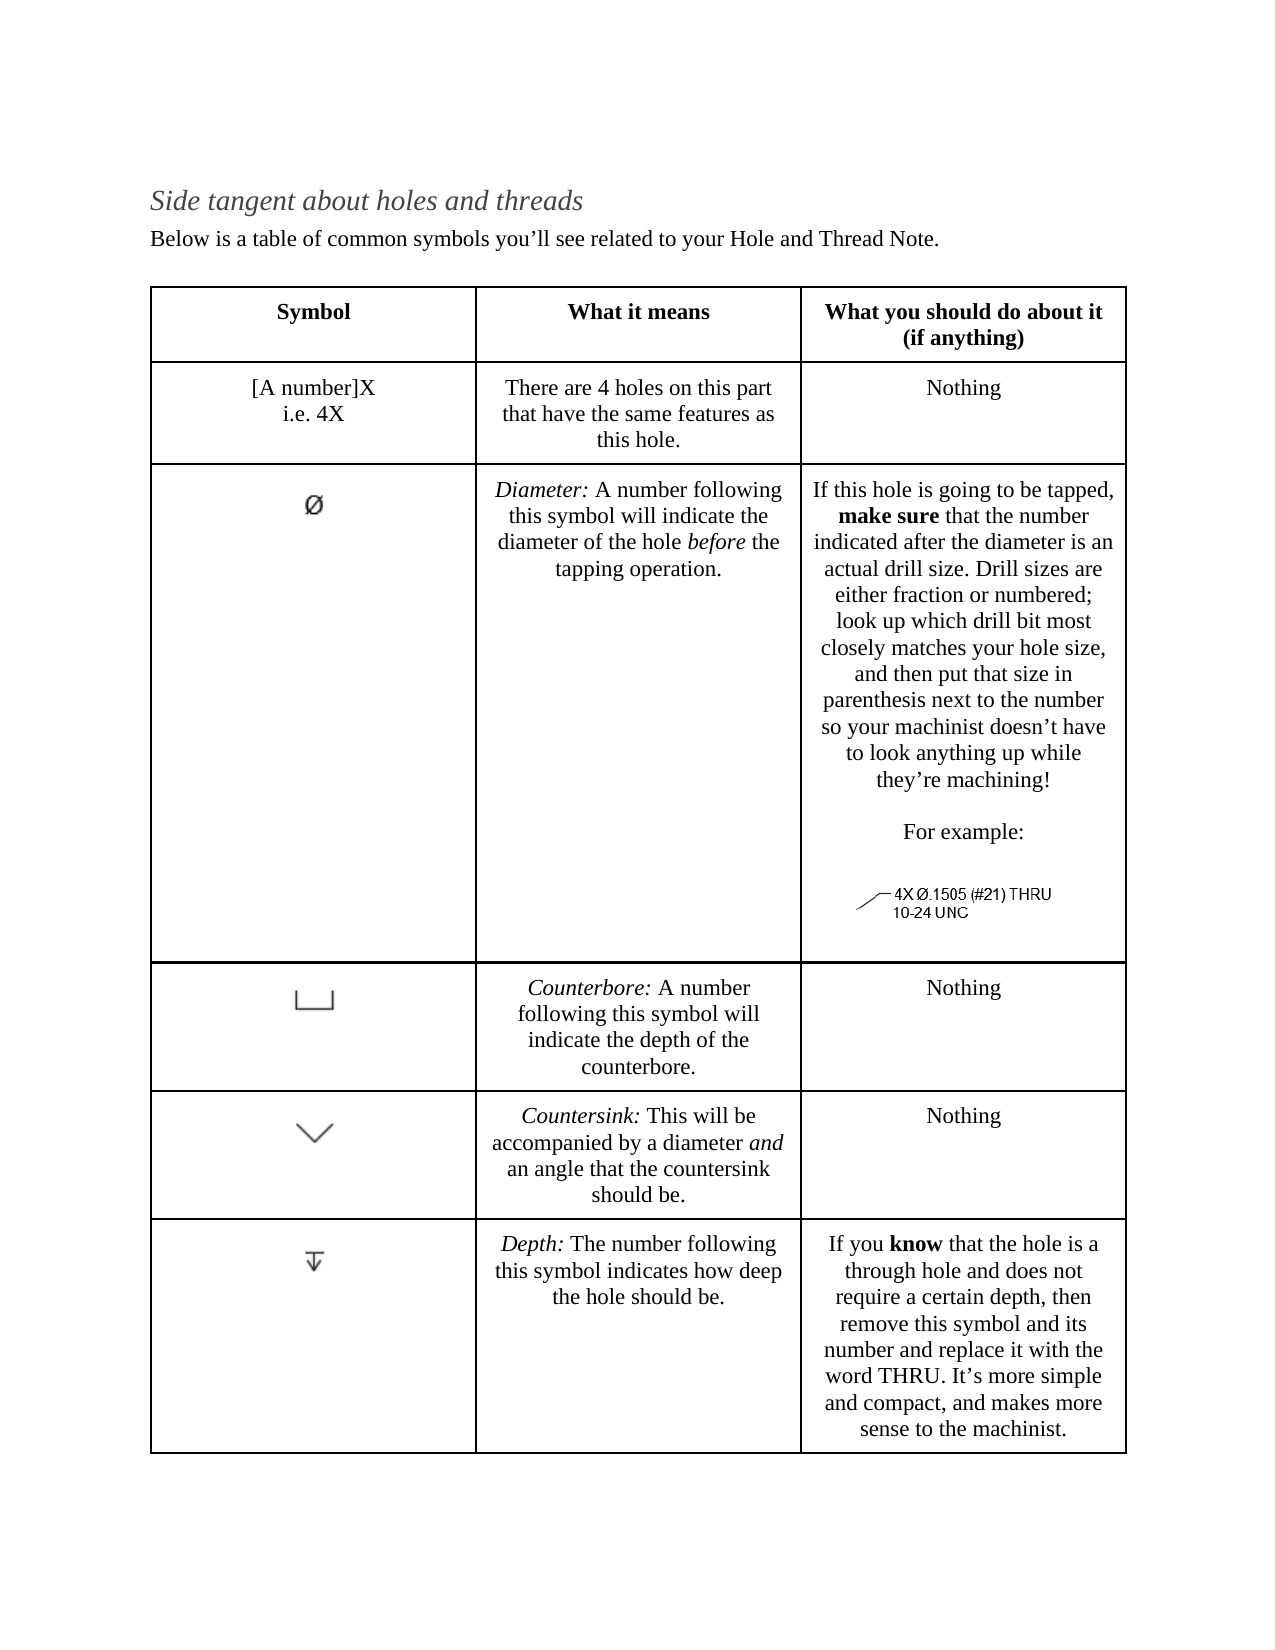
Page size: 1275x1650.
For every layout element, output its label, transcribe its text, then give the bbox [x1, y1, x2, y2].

table_cell [152, 1092, 475, 1218]
table_cell [152, 1220, 475, 1452]
table_cell If this hole is going to be tapped, make sure that the number indicated after the diameter is an actual drill size. Drill sizes are either fraction or numbered; look up which drill bit most closely matches your hole size, and then put that size in parenthesis next to the number so your machinist doesn’t have to look anything up while they’re machining! For example: [802, 465, 1125, 961]
table_cell There are 4 holes on this part that have the same features as this hole. [477, 363, 800, 463]
picture [288, 475, 339, 532]
subtitle Side tangent about holes and threads [150, 183, 1125, 217]
picture [290, 1230, 337, 1289]
table_cell If you know that the hole is a through hole and does not require a certain depth, then remove this symbol and its number and replace it with the word THRU. It’s more simple and compact, and makes more sense to the machinist. [802, 1220, 1125, 1452]
table_cell Counterbore: A number following this symbol will indicate the depth of the counterbore. [477, 964, 800, 1090]
table_cell Countersink: This will be accompanied by a diameter and an angle that the countersink should be. [477, 1092, 800, 1218]
table_cell [152, 964, 475, 1090]
picture [284, 1102, 343, 1154]
table_cell Nothing [802, 1092, 1125, 1218]
table_cell Nothing [802, 363, 1125, 463]
table_cell [A number]X i.e. 4X [152, 363, 475, 463]
table_cell Depth: The number following this symbol indicates how deep the hole should be. [477, 1220, 800, 1452]
table_cell Nothing [802, 964, 1125, 1090]
picture [280, 973, 348, 1023]
picture [856, 844, 1071, 951]
table_cell [152, 465, 475, 961]
table_header What you should do about it (if anything) [802, 288, 1125, 361]
table_header Symbol [152, 288, 475, 361]
table_header What it means [477, 288, 800, 361]
table_cell Diameter: A number following this symbol will indicate the diameter of the hole before the tapping operation. [477, 465, 800, 961]
text Below is a table of common symbols you’ll see related to your Hole and Thread Note. [150, 225, 1125, 252]
